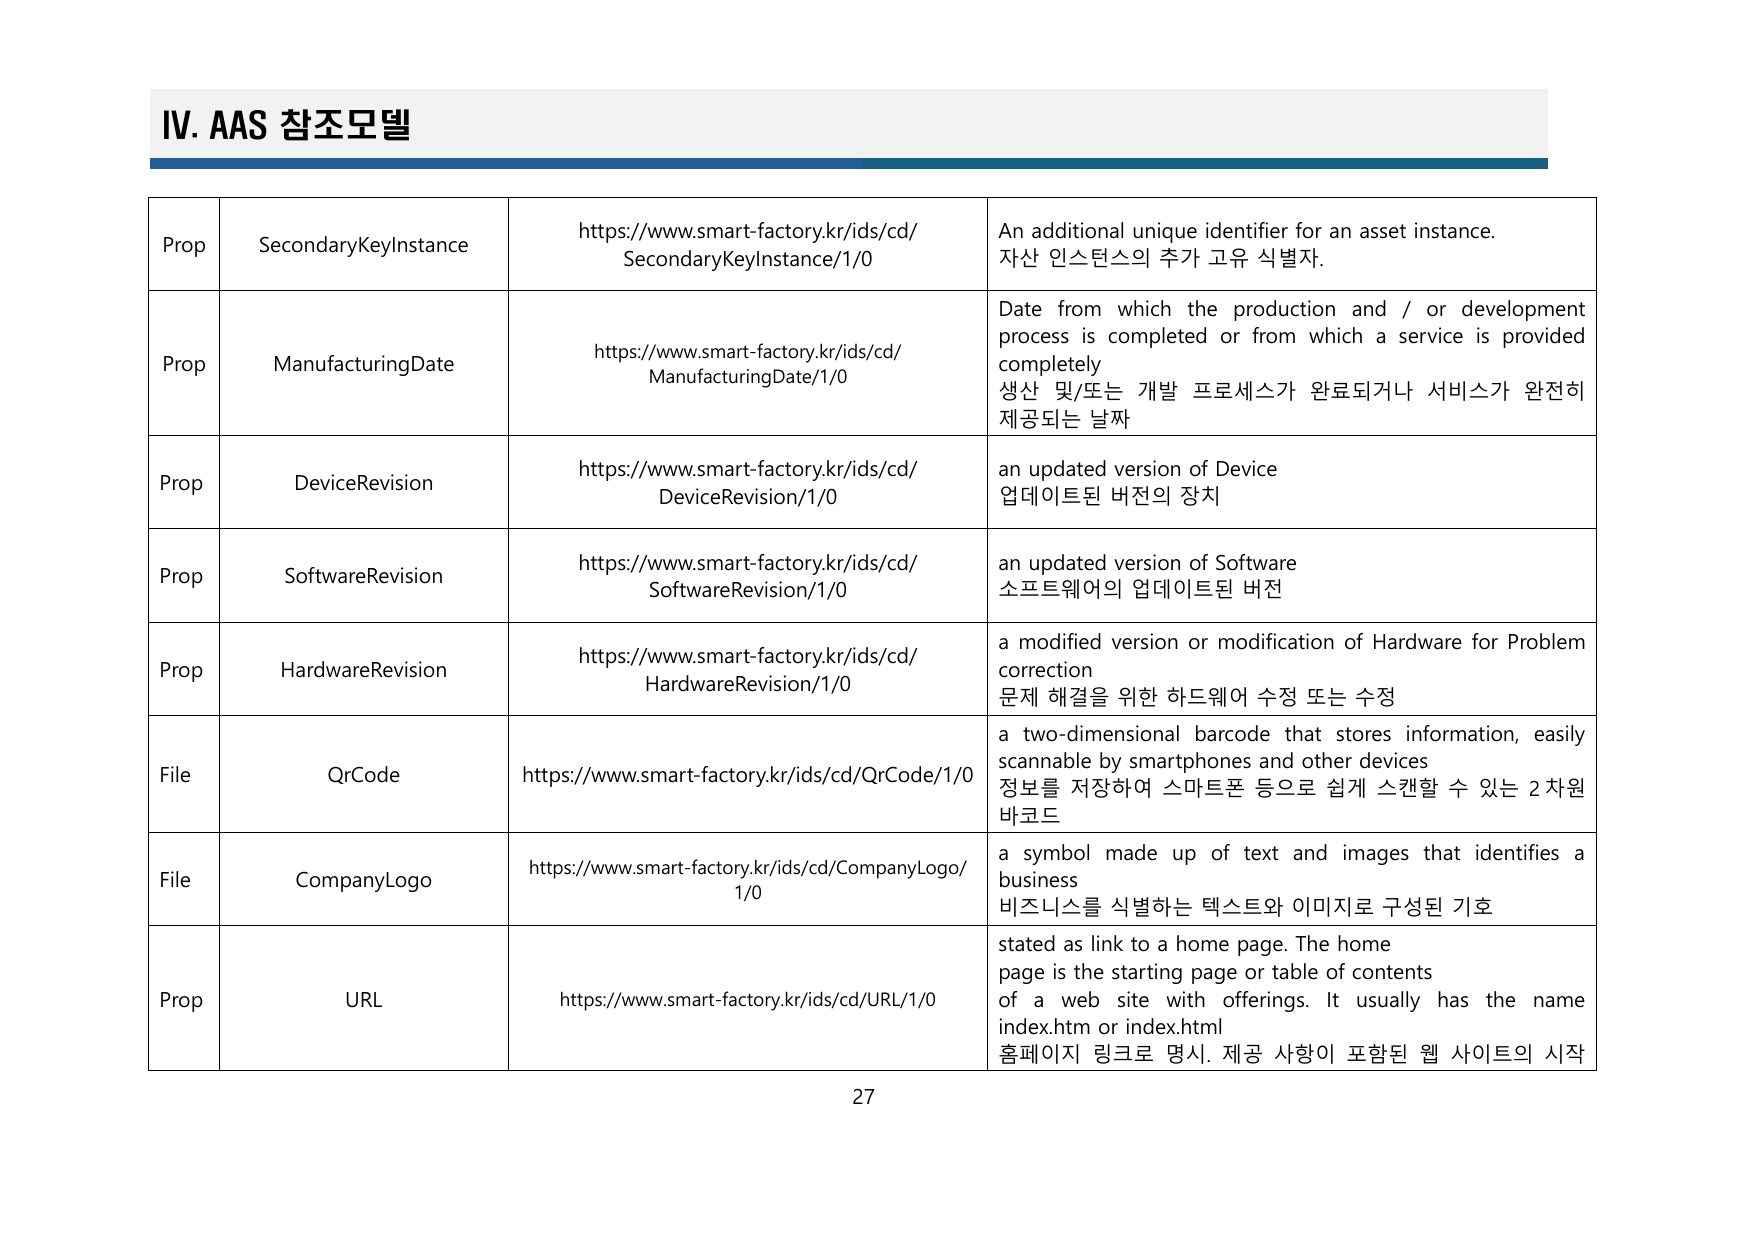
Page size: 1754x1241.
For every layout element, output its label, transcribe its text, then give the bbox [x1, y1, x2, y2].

table_cell Prop [149, 436, 219, 528]
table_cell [509, 926, 987, 1070]
table_cell File [149, 833, 219, 925]
table_cell an updated version of Device 업데이트된 버전의 장치 [988, 436, 1596, 528]
table_cell SecondaryKeyInstance [220, 198, 508, 290]
table_cell DeviceRevision [220, 436, 508, 528]
table_cell https://www.smart-factory.kr/ids/cd/HardwareRevision/1/0 [509, 623, 987, 715]
table_cell File [149, 716, 219, 832]
table_cell SoftwareRevision [220, 529, 508, 622]
table_cell URL [220, 926, 508, 1070]
table_cell a two-dimensional barcode that stores information, easily scannable by smartphones and other devices 정보를 저장하여 스마트폰 등으로 쉽게 스캔할 수 있는 2차원 바코드 [988, 716, 1596, 832]
table_cell a modified version or modification of Hardware for Problem correction 문제 해결을 위한 하드웨어 수정 또는 수정 [988, 623, 1596, 715]
table_cell an updated version of Software 소프트웨어의 업데이트된 버전 [988, 529, 1596, 622]
table_cell Prop [149, 291, 219, 435]
table_cell CompanyLogo [220, 833, 508, 925]
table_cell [988, 926, 1596, 1070]
table_cell a symbol made up of text and images that identifies a business 비즈니스를 식별하는 텍스트와 이미지로 구성된 기호 [988, 833, 1596, 925]
table_cell https://www.smart-factory.kr/ids/cd/DeviceRevision/1/0 [509, 436, 987, 528]
table_cell HardwareRevision [220, 623, 508, 715]
table_cell Date from which the production and / or development process is completed or from which a service is provided completely 생산 및/또는 개발 프로세스가 완료되거나 서비스가 완전히 제공되는 날짜 [988, 291, 1596, 435]
table_cell ManufacturingDate [220, 291, 508, 435]
table_cell Prop [149, 529, 219, 622]
table_cell Prop [149, 926, 219, 1070]
table_cell Prop [149, 623, 219, 715]
table_cell https://www.smart-factory.kr/ids/cd/SoftwareRevision/1/0 [509, 529, 987, 622]
table_cell https://www.smart-factory.kr/ids/cd/CompanyLogo/1/0 [509, 833, 987, 925]
table_cell https://www.smart-factory.kr/ids/cd/ManufacturingDate/1/0 [509, 291, 987, 435]
table_cell QrCode [220, 716, 508, 832]
table_cell https://www.smart-factory.kr/ids/cd/QrCode/1/0 [509, 716, 987, 832]
table_cell An additional unique identifier for an asset instance. 자산 인스턴스의 추가 고유 식별자. [988, 198, 1596, 290]
table_cell https://www.smart-factory.kr/ids/cd/SecondaryKeyInstance/1/0 [509, 198, 987, 290]
table_cell Prop [149, 198, 219, 290]
